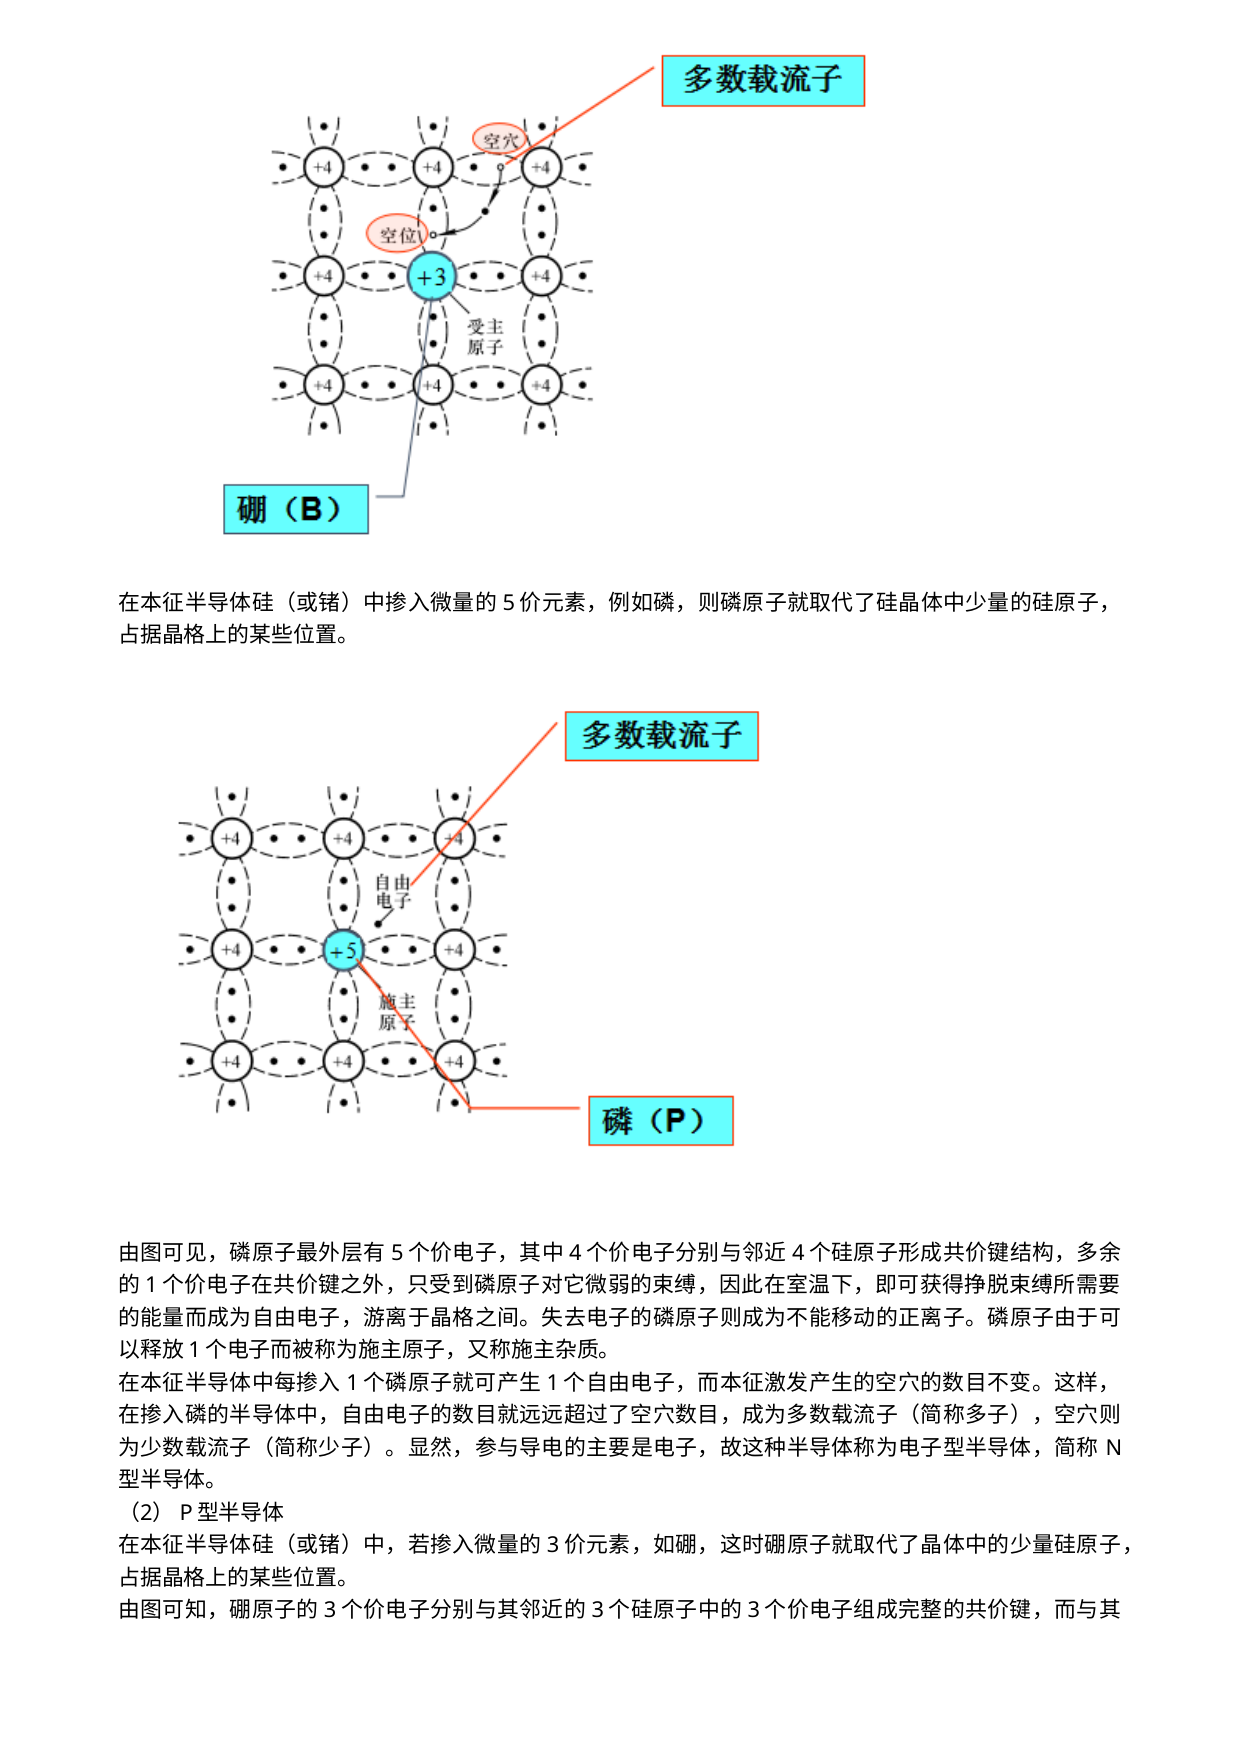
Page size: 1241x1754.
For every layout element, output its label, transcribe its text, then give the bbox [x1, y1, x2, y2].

text 在本征半导体中每掺入1个磷原子就可产生1个自由电子，而本征激发产生的空穴的数目不变。这样，在掺入磷的半导体中，自由电子的数目就远远超过了空穴数目，成为多数载流子（简称多子），空穴则为少数载流子（简称少子）。显然，参与导电的主要是电子，故这种半导体称为电子型半导体，简称N型半导体。 [118, 1364, 1122, 1494]
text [118, 1592, 1122, 1624]
text 在本征半导体硅（或锗）中，若掺入微量的3价元素，如硼，这时硼原子就取代了晶体中的少量硅原子，占据晶格上的某些位置。 [118, 1527, 1122, 1592]
text 由图可见，磷原子最外层有5个价电子，其中4个价电子分别与邻近4个硅原子形成共价键结构，多余的1个价电子在共价键之外，只受到磷原子对它微弱的束缚，因此在室温下，即可获得挣脱束缚所需要的能量而成为自由电子，游离于晶格之间。失去电子的磷原子则成为不能移动的正离子。磷原子由于可以释放1个电子而被称为施主原子，又称施主杂质。 [118, 1234, 1122, 1364]
text （2） P型半导体 [118, 1494, 1122, 1527]
picture [161, 0, 1008, 580]
text 在本征半导体硅（或锗）中掺入微量的5价元素，例如磷，则磷原子就取代了硅晶体中少量的硅原子，占据晶格上的某些位置。 [118, 129, 1122, 649]
picture [118, 649, 853, 1204]
